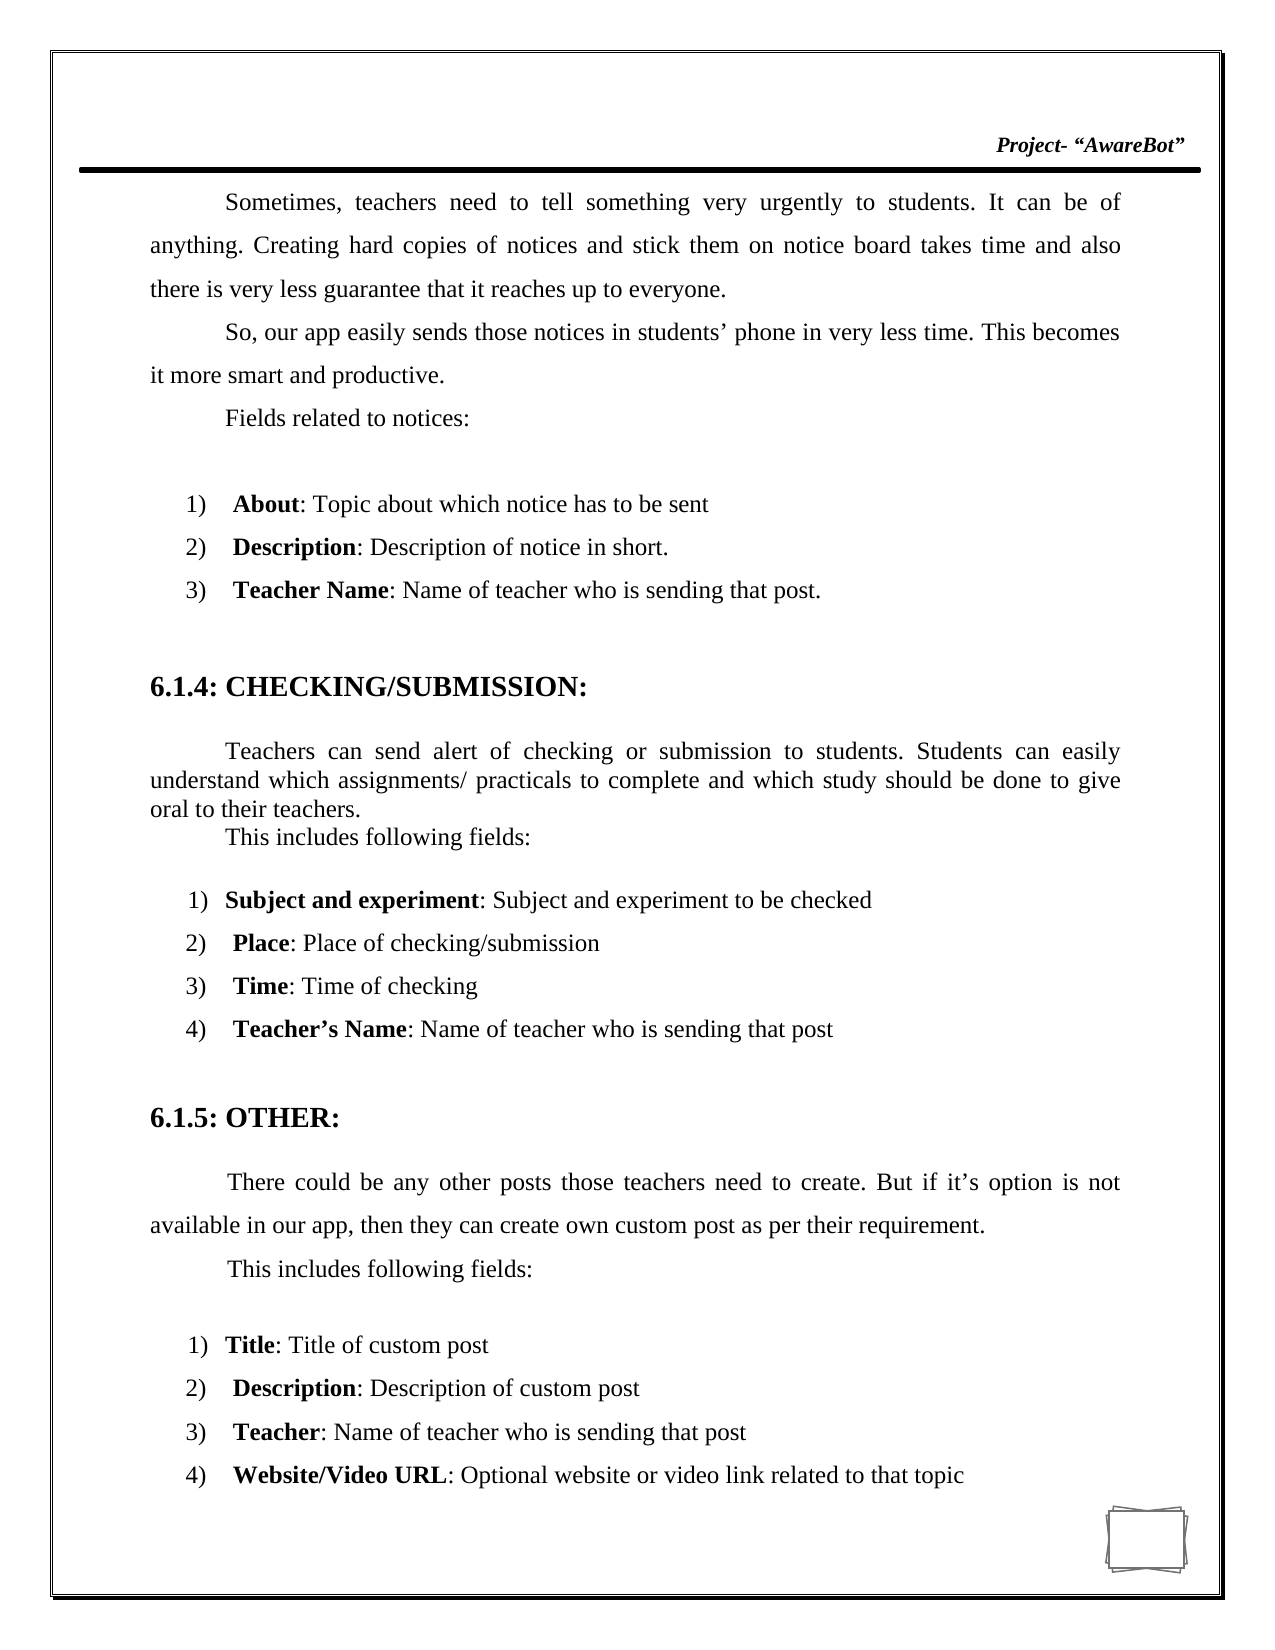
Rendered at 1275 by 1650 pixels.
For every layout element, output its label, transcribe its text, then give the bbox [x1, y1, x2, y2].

list Description: Description of notice in short. [185, 532, 1122, 561]
text So, our app easily sends those notices in students’ phone in very less time. This becomes it more smart and productive. [150, 317, 1122, 389]
list Description: Description of custom post [185, 1373, 1122, 1402]
text Sometimes, teachers need to tell something very urgently to students. It can be of anything. Creating hard copies of notices and stick them on notice board takes time and also there is very less guarantee that it reaches up to everyone. [150, 187, 1122, 302]
list Teacher’s Name: Name of teacher who is sending that post [185, 1014, 1122, 1043]
list Website/Video URL: Optional website or video link related to that topic [185, 1460, 1122, 1488]
text Teachers can send alert of checking or submission to students. Students can easily understand which assignments/ practicals to complete and which study should be done to give oral to their teachers. [150, 736, 1122, 822]
list Place: Place of checking/submission [185, 928, 1122, 957]
list Title: Title of custom post [187, 1330, 1122, 1359]
text 6.1.5: OTHER: [150, 1100, 1122, 1134]
text This includes following fields: [150, 1254, 1122, 1282]
list Time: Time of checking [185, 971, 1122, 1000]
text Fields related to notices: [150, 403, 1122, 432]
list About: Topic about which notice has to be sent [185, 489, 1122, 518]
list Teacher Name: Name of teacher who is sending that post. [185, 576, 1122, 604]
text 6.1.4: CHECKING/SUBMISSION: [150, 669, 1122, 703]
list Teacher: Name of teacher who is sending that post [185, 1417, 1122, 1445]
text This includes following fields: [150, 822, 1122, 851]
list Subject and experiment: Subject and experiment to be checked [187, 885, 1122, 913]
text There could be any other posts those teachers need to create. But if it’s option is not available in our app, then they can create own custom post as per their requirement. [150, 1167, 1122, 1239]
